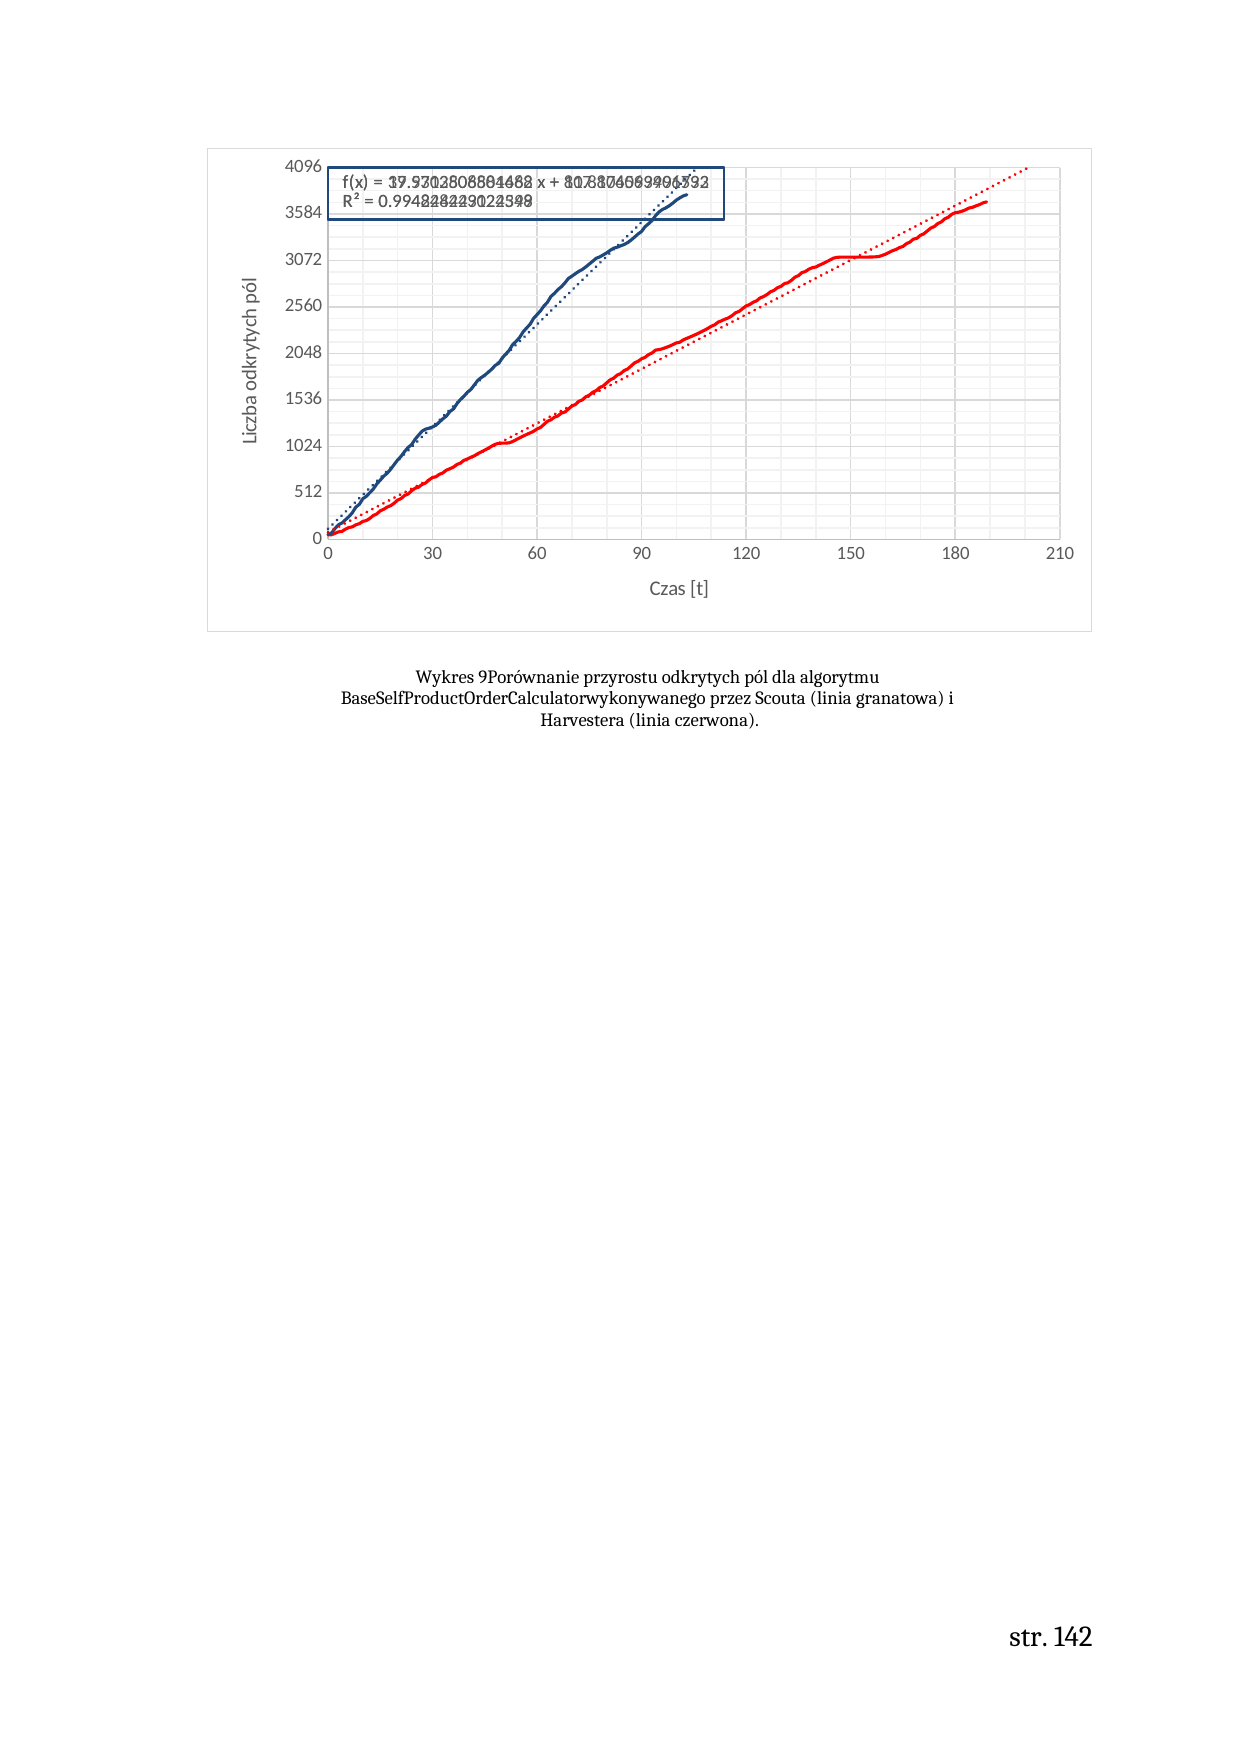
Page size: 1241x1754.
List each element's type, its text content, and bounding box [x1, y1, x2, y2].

text Wykres 9Porównanie przyrostu odkrytych pól dla algorytmu BaseSelfProductOrderCalculatorwykonywanego przez Scouta (linia granatowa) i Harvestera (linia czerwona). [207, 666, 1092, 731]
